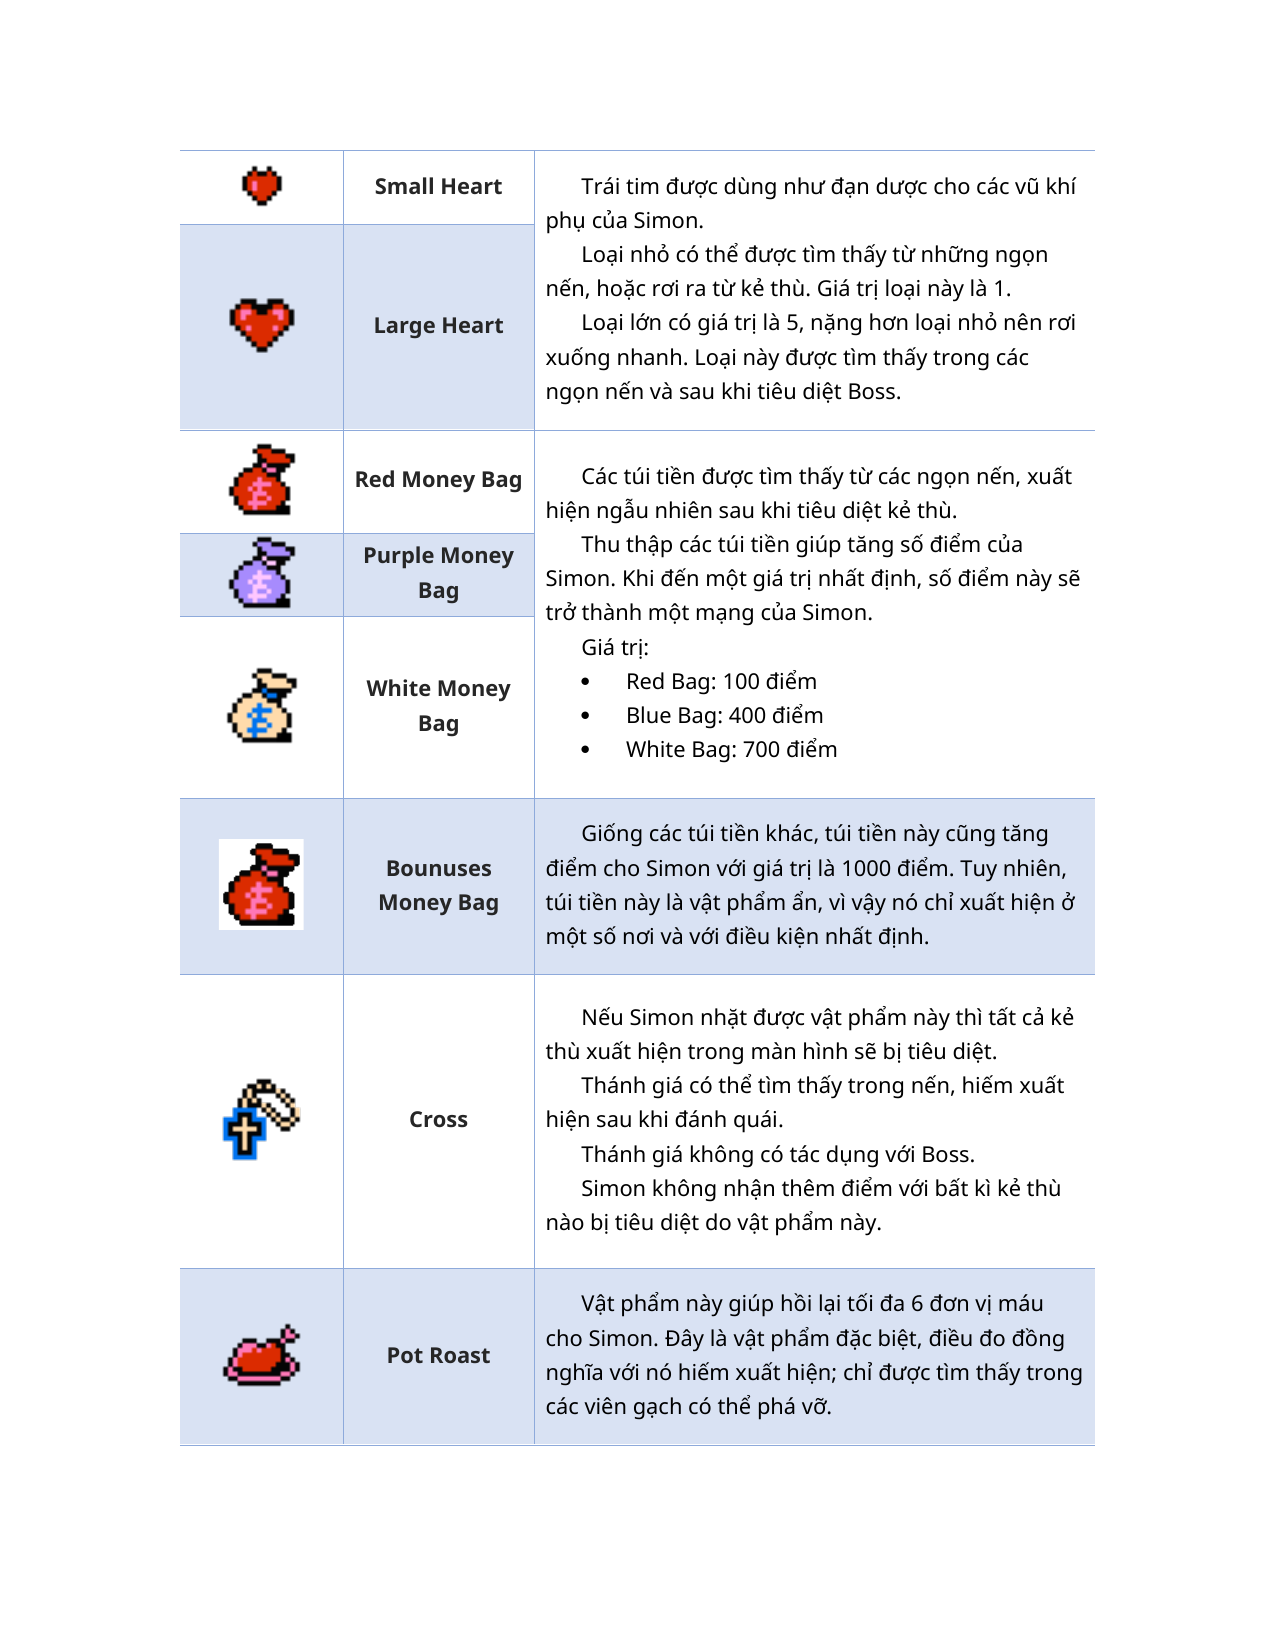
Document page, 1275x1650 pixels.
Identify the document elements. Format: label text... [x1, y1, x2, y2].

table_cell Red Money Bag [344, 431, 534, 532]
picture [218, 839, 304, 930]
picture [224, 532, 299, 612]
picture [222, 663, 301, 747]
picture [237, 161, 285, 210]
table_cell [180, 617, 343, 798]
table_cell Vật phẩm này giúp hồi lại tối đa 6 đơn vị máu cho Simon. Đây là vật phẩm đặc biệt, điều đo đồng nghĩa với nó hiếm xuất hiện; chỉ được tìm thấy trong các viên gạch có thể phá vỡ. [535, 1269, 1095, 1444]
table_cell Các túi tiền được tìm thấy từ các ngọn nến, xuất hiện ngẫu nhiên sau khi tiêu diệt kẻ thù. Thu thập các túi tiền giúp tăng số điểm của Simon. Khi đến một giá trị nhất định, số điểm này sẽ trở thành một mạng của Simon. Giá trị: Red Bag: 100 điểm Blue Bag: 400 điểm White Bag: 700 điểm [535, 431, 1095, 798]
table_cell [180, 1269, 343, 1444]
table_cell Nếu Simon nhặt được vật phẩm này thì tất cả kẻ thù xuất hiện trong màn hình sẽ bị tiêu diệt. Thánh giá có thể tìm thấy trong nến, hiếm xuất hiện sau khi đánh quái. Thánh giá không có tác dụng với Boss. Simon không nhận thêm điểm với bất kì kẻ thù nào bị tiêu diệt do vật phẩm này. [535, 975, 1095, 1268]
table_cell [180, 975, 343, 1268]
table_cell [180, 534, 343, 616]
table_cell [180, 151, 343, 224]
table_cell Large Heart [344, 225, 534, 429]
table_cell Giống các túi tiền khác, túi tiền này cũng tăng điểm cho Simon với giá trị là 1000 điểm. Tuy nhiên, túi tiền này là vật phẩm ẩn, vì vậy nó chỉ xuất hiện ở một số nơi và với điều kiện nhất định. [535, 799, 1095, 974]
picture [224, 293, 299, 357]
table_cell [180, 431, 343, 532]
table_cell Pot Roast [344, 1269, 534, 1444]
picture [224, 439, 299, 519]
table_cell Purple Money Bag [344, 534, 534, 616]
picture [218, 1319, 304, 1390]
table_cell Bounuses Money Bag [344, 799, 534, 974]
table_cell Trái tim được dùng như đạn dược cho các vũ khí phụ của Simon. Loại nhỏ có thể được tìm thấy từ những ngọn nến, hoặc rơi ra từ kẻ thù. Giá trị loại này là 1. Loại lớn có giá trị là 5, nặng hơn loại nhỏ nên rơi xuống nhanh. Loại này được tìm thấy trong các ngọn nến và sau khi tiêu diệt Boss. [535, 151, 1095, 429]
table_cell Cross [344, 975, 534, 1268]
table_cell [180, 799, 343, 974]
table_cell Small Heart [344, 151, 534, 224]
picture [218, 1074, 304, 1164]
table_cell [180, 225, 343, 429]
table_cell White Money Bag [344, 617, 534, 798]
